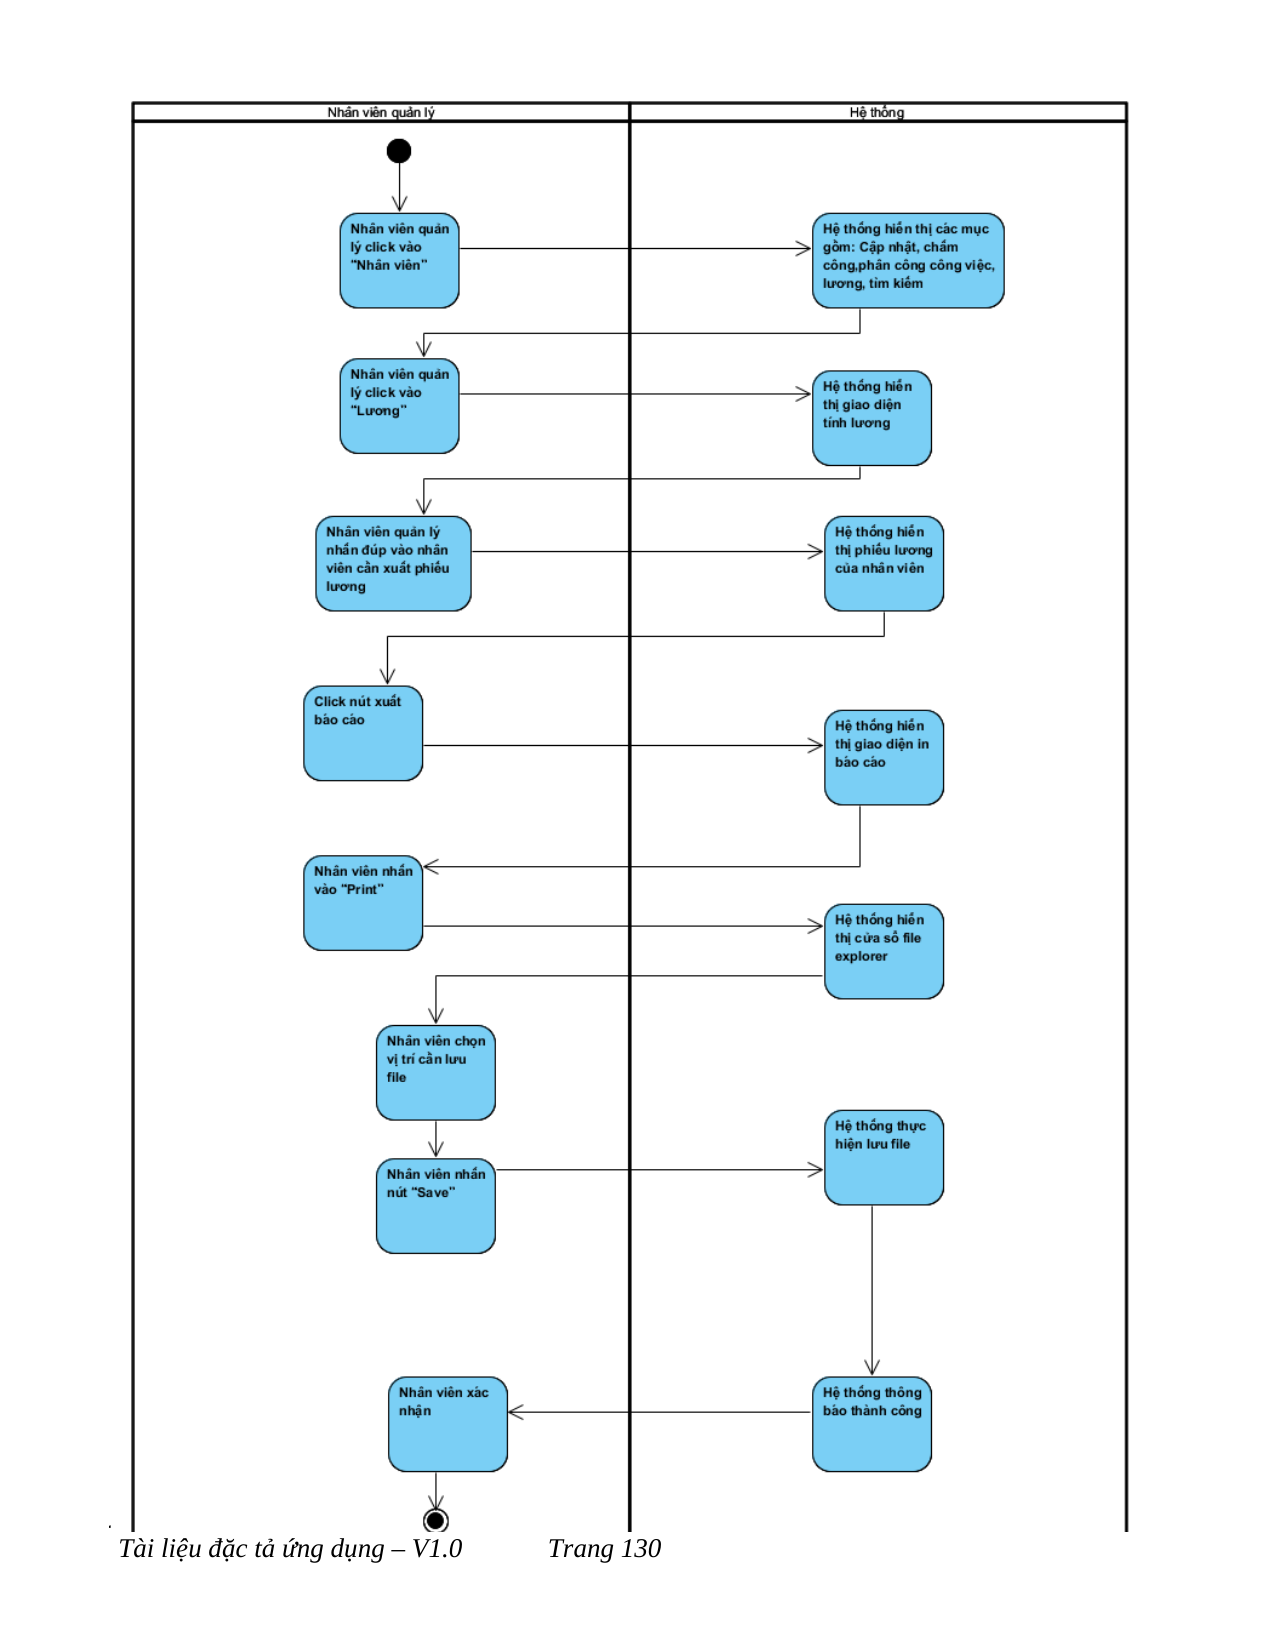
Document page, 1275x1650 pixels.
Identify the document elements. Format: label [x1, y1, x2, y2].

picture [118, 88, 1143, 1532]
